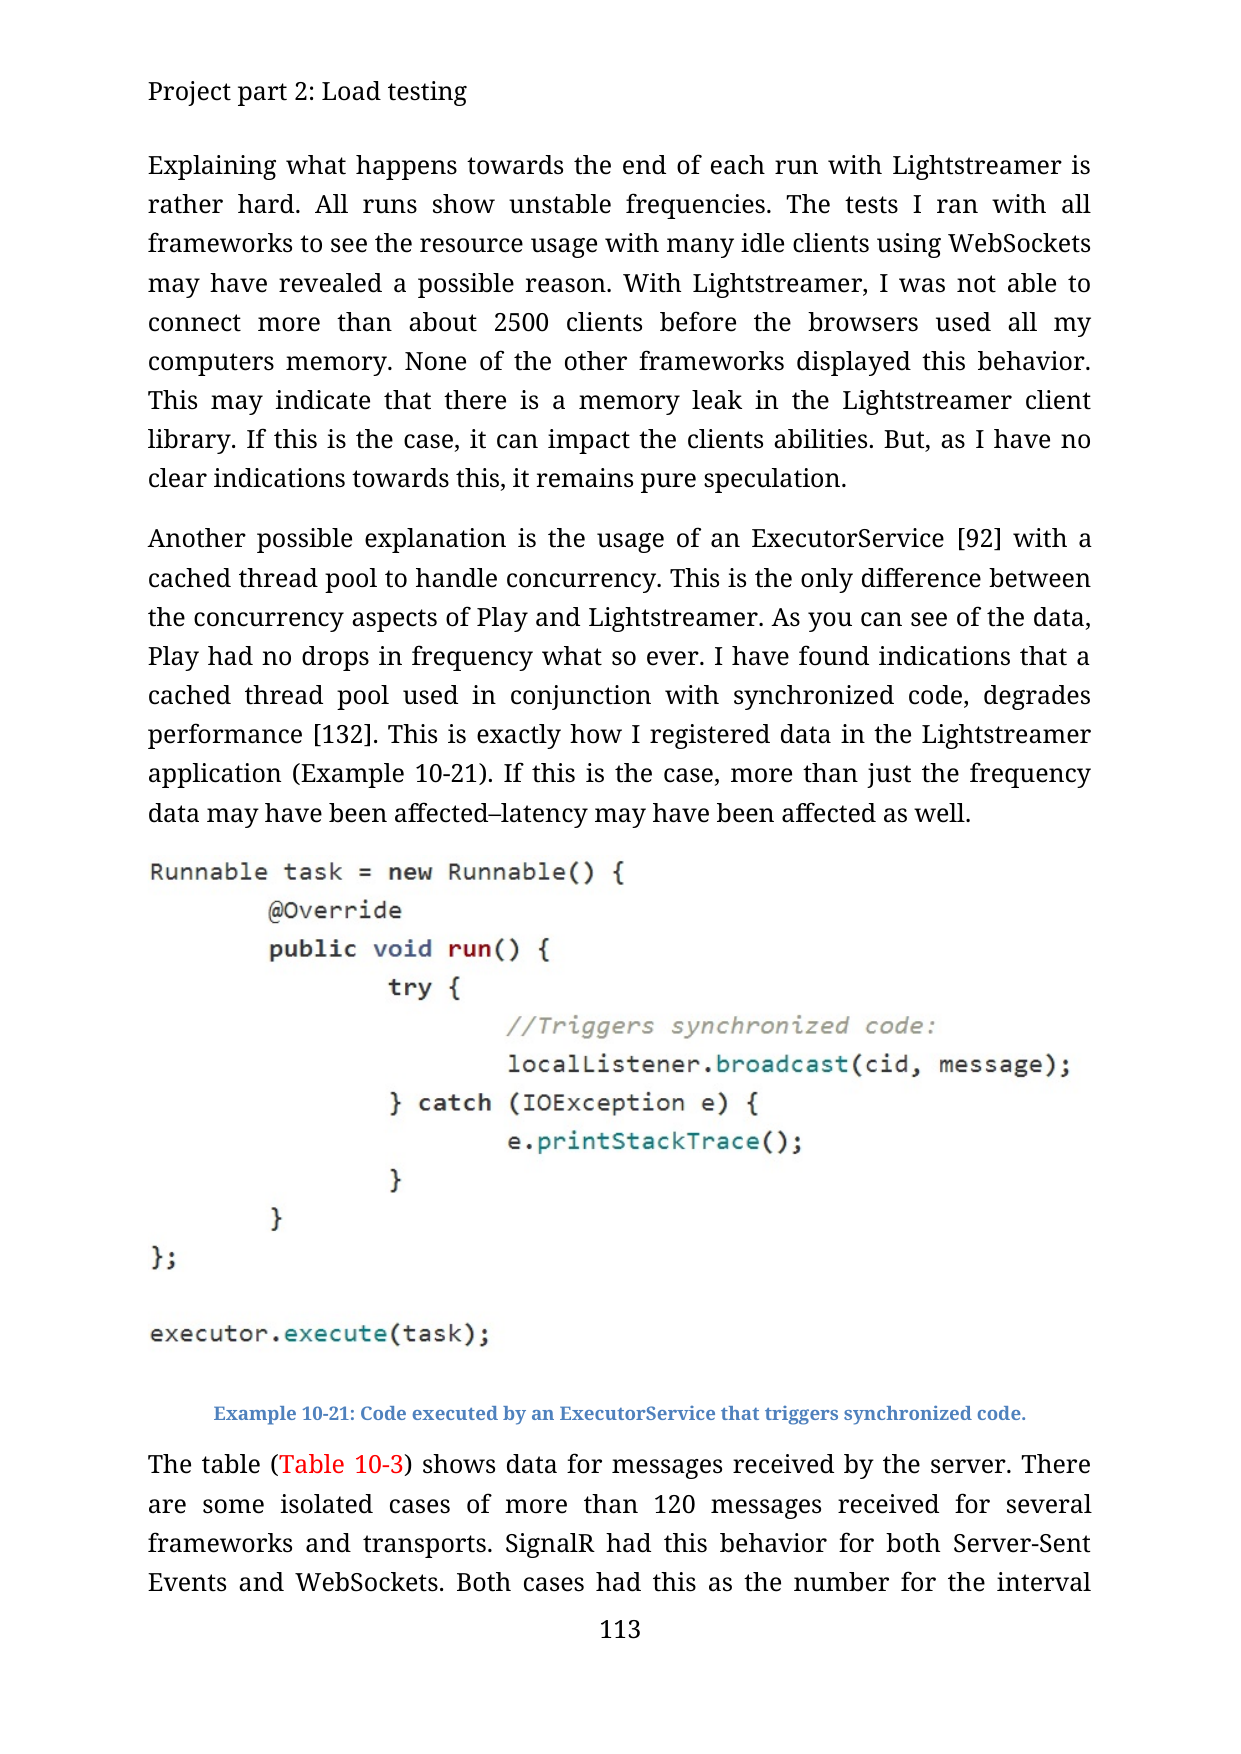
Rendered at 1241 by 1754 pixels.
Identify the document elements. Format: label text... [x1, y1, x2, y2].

text Explaining what happens towards the end of each run with Lightstreamer is rather hard. All runs show unstable frequencies. The tests I ran with all frameworks to see the resource usage with many idle clients using WebSockets may have revealed a possible reason. With Lightstreamer, I was not able to connect more than about 2500 clients before the browsers used all my computers memory. None of the other frameworks displayed this behavior. This may indicate that there is a memory leak in the Lightstreamer client library. If this is the case, it can impact the clients abilities. But, as I have no clear indications towards this, it remains pure speculation. [148, 148, 1092, 495]
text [148, 1447, 1092, 1599]
picture [147, 855, 1093, 1375]
